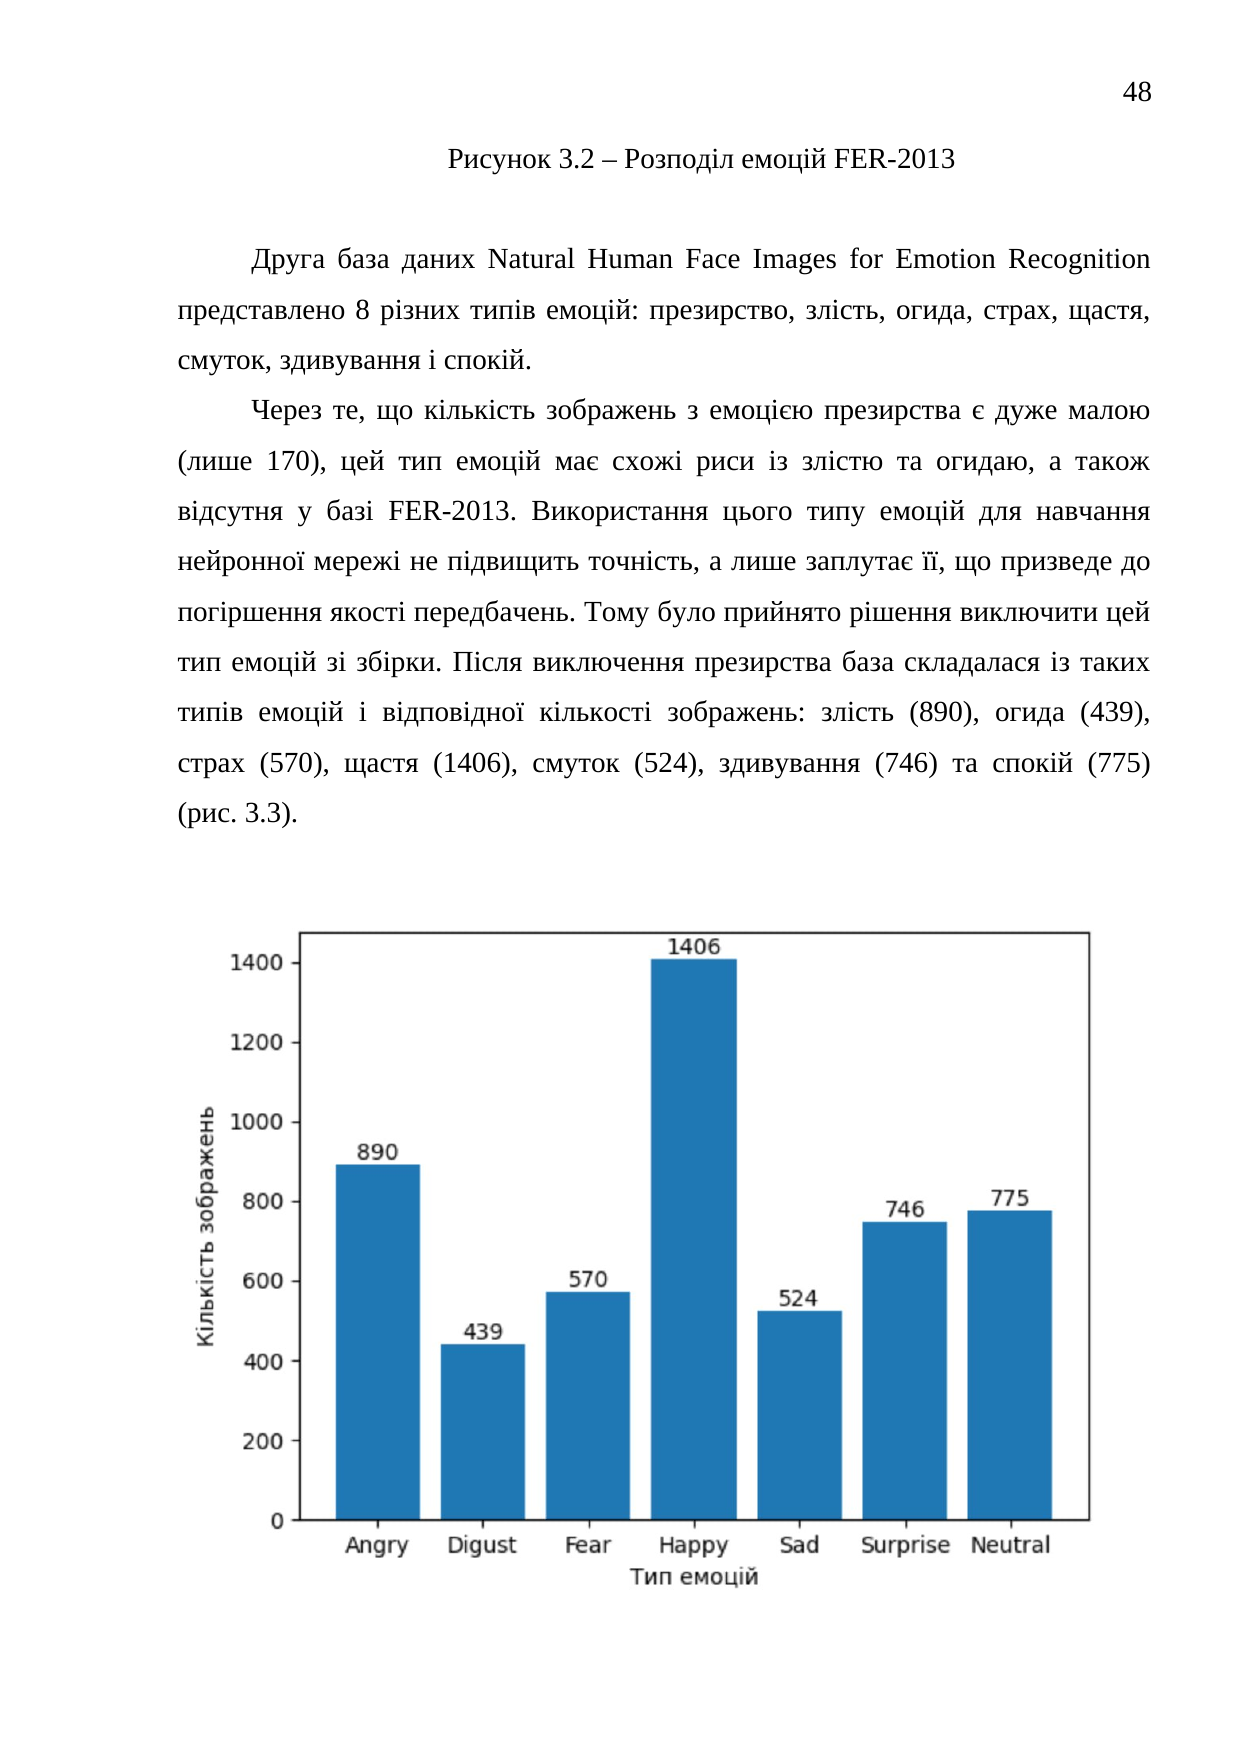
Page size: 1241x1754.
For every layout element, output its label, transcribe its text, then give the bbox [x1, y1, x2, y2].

text Рисунок 3.2 – Розподіл емоцій FER-2013 [177, 141, 1152, 174]
picture [177, 845, 1182, 1596]
text Через те, що кількість зображень з емоцією презирства є дуже малою (лише 170), цей тип емоцій має схожі риси із злістю та огидаю, а також відсутня у базі FER-2013. Використання цього типу емоцій для навчання нейронної мережі не підвищить точність, а лише заплутає її, що призведе до погіршення якості передбачень. Тому було прийнято рішення виключити цей тип емоцій зі збірки. Після виключення презирства база складалася із таких типів емоцій і відповідної кількості зображень: злість (890), огида (439), страх (570), щастя (1406), смуток (524), здивування (746) та спокій (775) (рис. 3.3). [177, 392, 1152, 828]
text Друга база даних Natural Human Face Images for Emotion Recognition представлено 8 різних типів емоцій: презирство, злість, огида, страх, щастя, смуток, здивування і спокій. [177, 242, 1152, 376]
